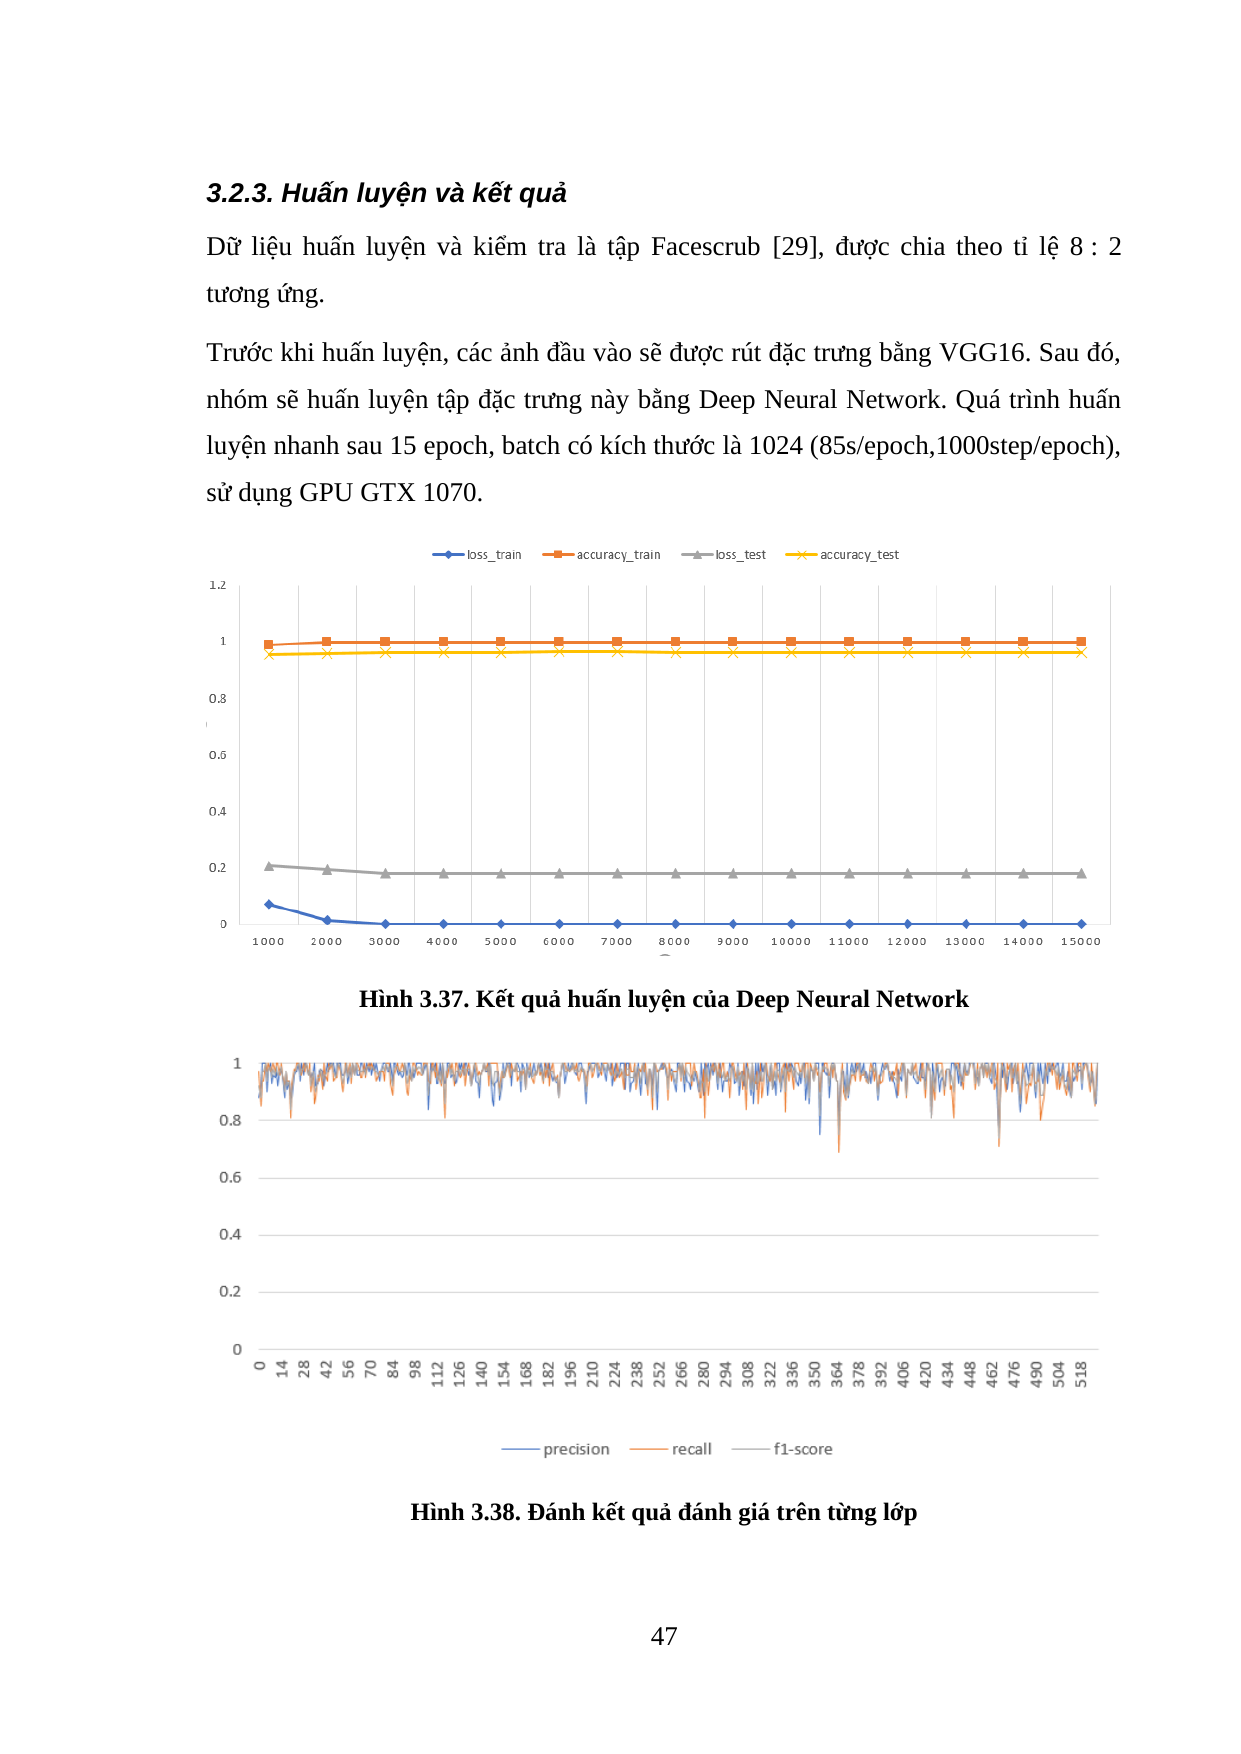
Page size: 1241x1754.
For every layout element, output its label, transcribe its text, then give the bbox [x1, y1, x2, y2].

text Dữ liệu huấn luyện và kiểm tra là tập Facescrub , được chia theo tỉ lệ 8 : 2 tương ứng. [206, 230, 1122, 308]
picture [206, 1039, 1123, 1470]
text Hình .. Kết quả huấn luyện của Deep Neural Network [206, 984, 1122, 1012]
picture [206, 535, 1123, 956]
subtitle Huấn luyện và kết quả [206, 177, 1122, 208]
text Trước khi huấn luyện, các ảnh đầu vào sẽ được rút đặc trưng bằng VGG16. Sau đó, nhóm sẽ huấn luyện tập đặc trưng này bằng Deep Neural Network. Quá trình huấn luyện nhanh sau 15 epoch, batch có kích thước là 1024 (85s/epoch,1000step/epoch), sử dụng GPU GTX 1070. [206, 336, 1122, 507]
text Hình .. Đánh kết quả đánh giá trên từng lớp [206, 1497, 1122, 1526]
